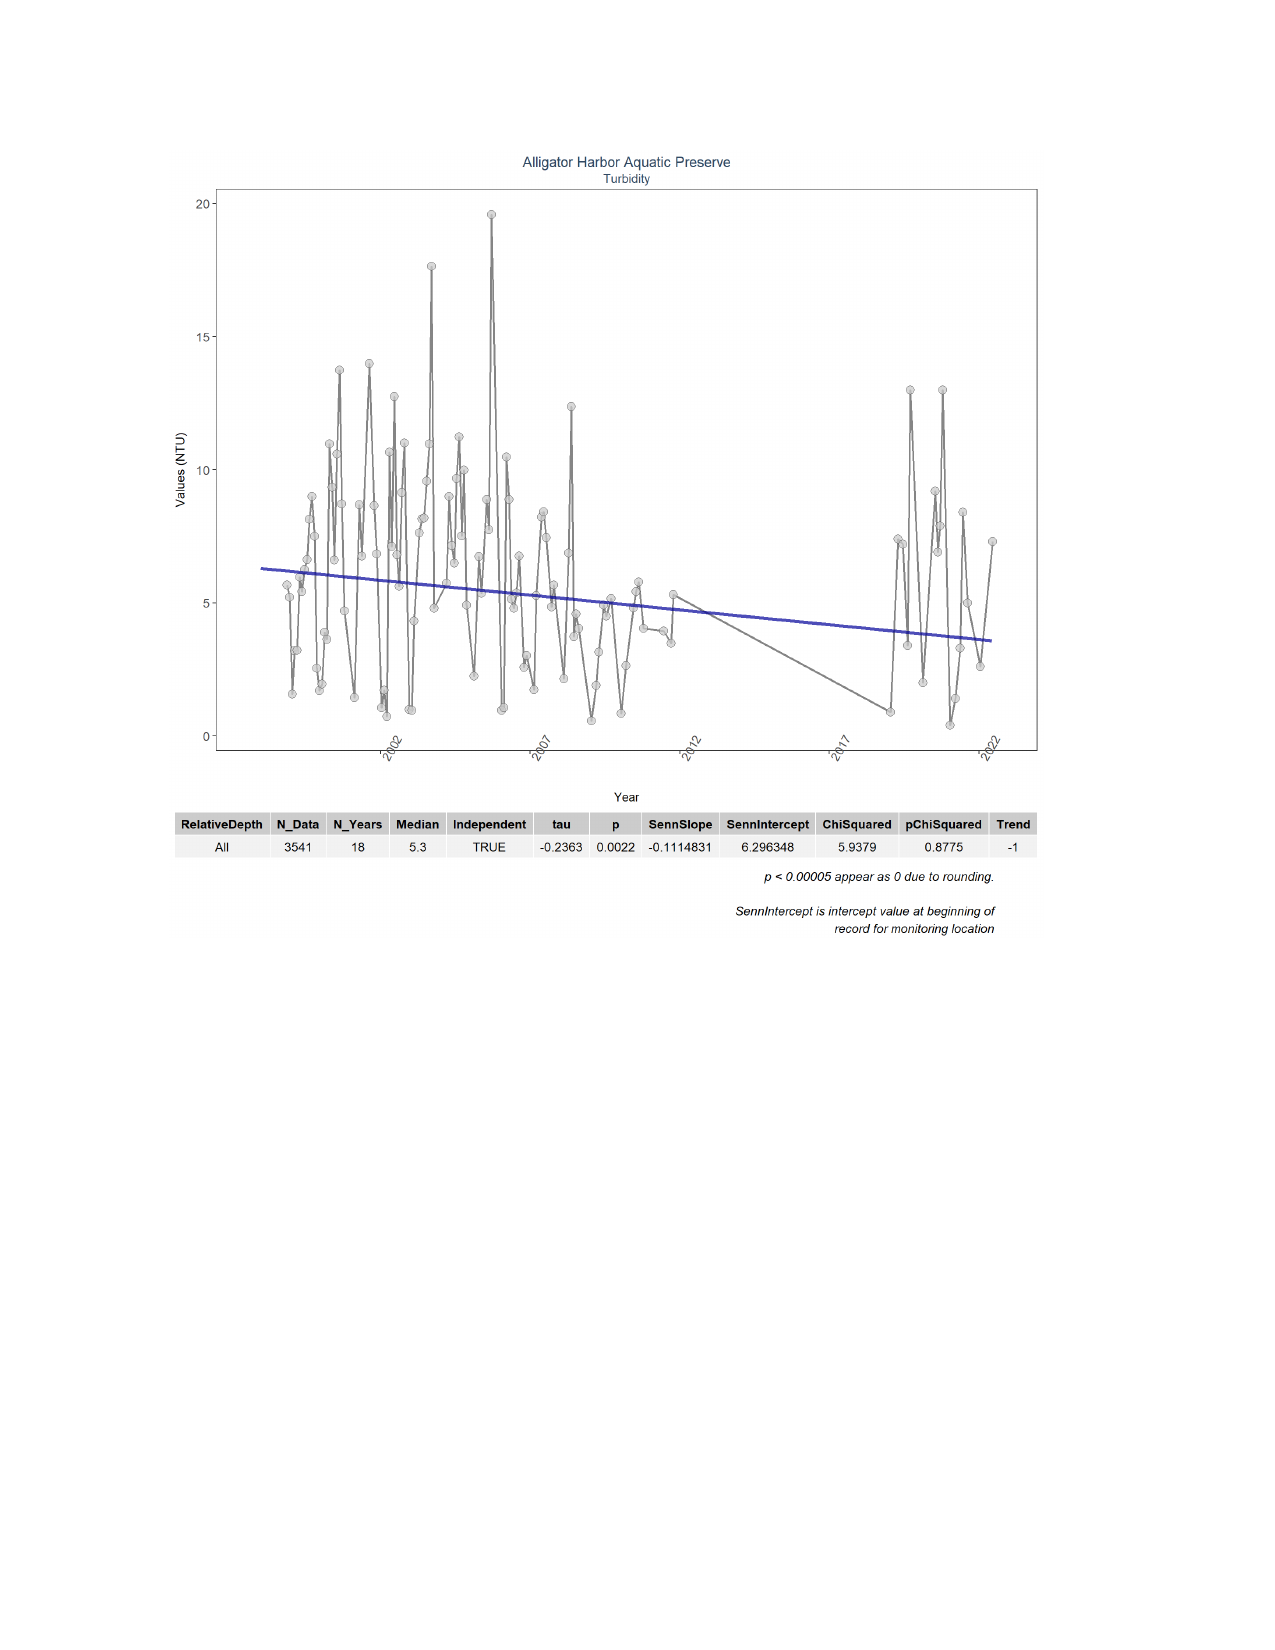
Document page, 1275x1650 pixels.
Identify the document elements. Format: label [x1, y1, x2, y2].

picture [168, 150, 1044, 938]
